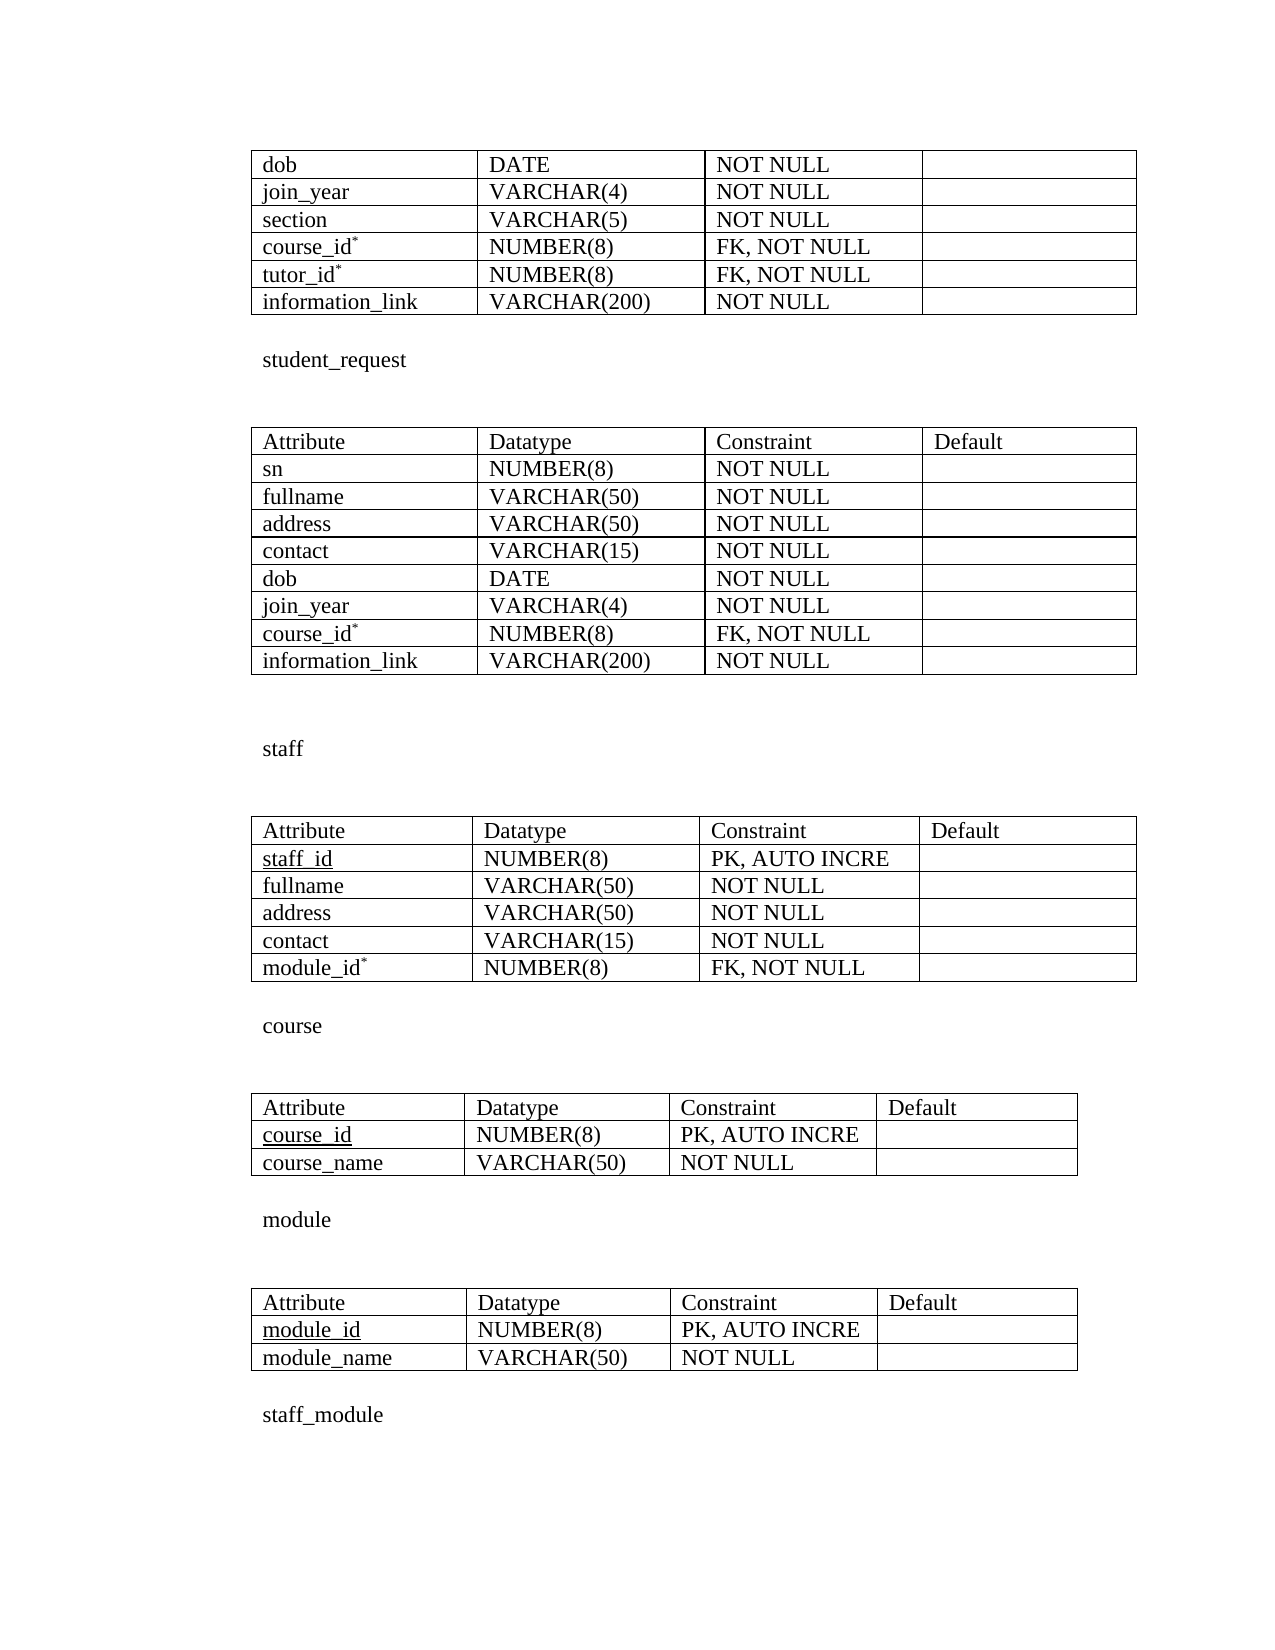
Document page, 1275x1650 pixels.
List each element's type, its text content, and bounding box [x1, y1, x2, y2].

table_header Datatype [467, 1289, 670, 1315]
table_cell NUMBER(8) [473, 845, 699, 871]
table_header Default [920, 817, 1136, 843]
table_cell [920, 845, 1136, 871]
table_header Attribute [252, 1094, 464, 1120]
table_cell PK, AUTO INCRE [700, 845, 919, 871]
table_cell course_id* [252, 233, 477, 259]
table_cell NOT NULL [706, 206, 922, 232]
table_cell PK, AUTO INCRE [670, 1121, 876, 1148]
table_cell contact [252, 538, 477, 564]
table_cell fullname [252, 872, 472, 898]
table_cell module_id* [252, 954, 472, 981]
table_header Attribute [252, 817, 472, 843]
table_cell [923, 592, 1136, 619]
table_cell join_year [252, 179, 477, 205]
table_cell VARCHAR(15) [473, 927, 699, 953]
table_cell [877, 1121, 1077, 1148]
table_cell module_name [252, 1344, 466, 1370]
list staff_module [262, 1401, 1125, 1427]
table_cell dob [252, 151, 477, 177]
table_cell fullname [252, 483, 477, 509]
table_header Default [878, 1289, 1077, 1315]
table_cell VARCHAR(5) [478, 206, 704, 232]
table_cell information_link [252, 288, 477, 314]
table_cell VARCHAR(50) [478, 483, 704, 509]
list staff [262, 735, 1125, 761]
table_cell [923, 288, 1136, 314]
table_header Constraint [670, 1094, 876, 1120]
table_cell course_id [252, 1121, 464, 1148]
table_cell [923, 483, 1136, 509]
list course [262, 1012, 1125, 1038]
table_header Constraint [706, 428, 922, 454]
table_cell NOT NULL [706, 288, 922, 314]
table_cell NUMBER(8) [473, 954, 699, 981]
table_cell [920, 899, 1136, 926]
table_cell NOT NULL [700, 927, 919, 953]
table_cell address [252, 899, 472, 926]
table_cell FK, NOT NULL [706, 261, 922, 287]
table_cell [923, 151, 1136, 177]
table_cell NOT NULL [670, 1149, 876, 1175]
list student_request [262, 346, 1125, 372]
table_cell NOT NULL [700, 899, 919, 926]
table_header Default [923, 428, 1136, 454]
table_cell staff_id [252, 845, 472, 871]
table_cell NOT NULL [706, 510, 922, 536]
table_cell NOT NULL [671, 1344, 877, 1370]
table_cell tutor_id* [252, 261, 477, 287]
table_cell [920, 927, 1136, 953]
table_cell VARCHAR(50) [465, 1149, 669, 1175]
table_cell sn [252, 455, 477, 482]
table_cell [878, 1344, 1077, 1370]
table_cell join_year [252, 592, 477, 619]
table_header Constraint [671, 1289, 877, 1315]
table_header Attribute [252, 428, 477, 454]
table_header Datatype [478, 428, 704, 454]
table_cell VARCHAR(50) [473, 899, 699, 926]
table_header Datatype [465, 1094, 669, 1120]
table_cell NOT NULL [706, 565, 922, 591]
table_cell NOT NULL [700, 872, 919, 898]
table_cell [923, 179, 1136, 205]
table_header Datatype [473, 817, 699, 843]
table_cell [877, 1149, 1077, 1175]
table_cell DATE [478, 151, 704, 177]
table_cell VARCHAR(15) [478, 538, 704, 564]
table_header Attribute [252, 1289, 466, 1315]
table_cell VARCHAR(200) [478, 647, 704, 673]
table_cell [920, 872, 1136, 898]
table_cell VARCHAR(200) [478, 288, 704, 314]
table_cell NUMBER(8) [465, 1121, 669, 1148]
table_cell NOT NULL [706, 151, 922, 177]
table_cell course_name [252, 1149, 464, 1175]
table_cell FK, NOT NULL [700, 954, 919, 981]
table_cell NUMBER(8) [478, 233, 704, 259]
table_cell section [252, 206, 477, 232]
table_cell VARCHAR(50) [473, 872, 699, 898]
table_cell NUMBER(8) [478, 261, 704, 287]
table_cell course_id* [252, 620, 477, 646]
table_cell [923, 510, 1136, 536]
table_cell [923, 206, 1136, 232]
table_cell [923, 620, 1136, 646]
table_cell VARCHAR(50) [467, 1344, 670, 1370]
table_cell FK, NOT NULL [706, 233, 922, 259]
table_cell NOT NULL [706, 647, 922, 673]
table_cell NUMBER(8) [478, 455, 704, 482]
table_cell DATE [478, 565, 704, 591]
table_header Default [877, 1094, 1077, 1120]
table_cell [923, 261, 1136, 287]
table_cell information_link [252, 647, 477, 673]
table_cell PK, AUTO INCRE [671, 1316, 877, 1342]
table_cell NOT NULL [706, 179, 922, 205]
table_header Constraint [700, 817, 919, 843]
table_cell NOT NULL [706, 455, 922, 482]
table_cell VARCHAR(4) [478, 179, 704, 205]
table_cell NUMBER(8) [467, 1316, 670, 1342]
table_cell [923, 565, 1136, 591]
table_cell [923, 647, 1136, 673]
table_cell address [252, 510, 477, 536]
table_cell [923, 538, 1136, 564]
table_cell NUMBER(8) [478, 620, 704, 646]
table_cell NOT NULL [706, 483, 922, 509]
table_cell [923, 455, 1136, 482]
table_cell FK, NOT NULL [706, 620, 922, 646]
table_cell NOT NULL [706, 538, 922, 564]
table_cell module_id [252, 1316, 466, 1342]
table_cell [878, 1316, 1077, 1342]
table_cell dob [252, 565, 477, 591]
list module [262, 1206, 1125, 1233]
table_cell contact [252, 927, 472, 953]
table_cell VARCHAR(50) [478, 510, 704, 536]
table_cell [920, 954, 1136, 981]
table_cell [923, 233, 1136, 259]
table_cell NOT NULL [706, 592, 922, 619]
table_cell VARCHAR(4) [478, 592, 704, 619]
